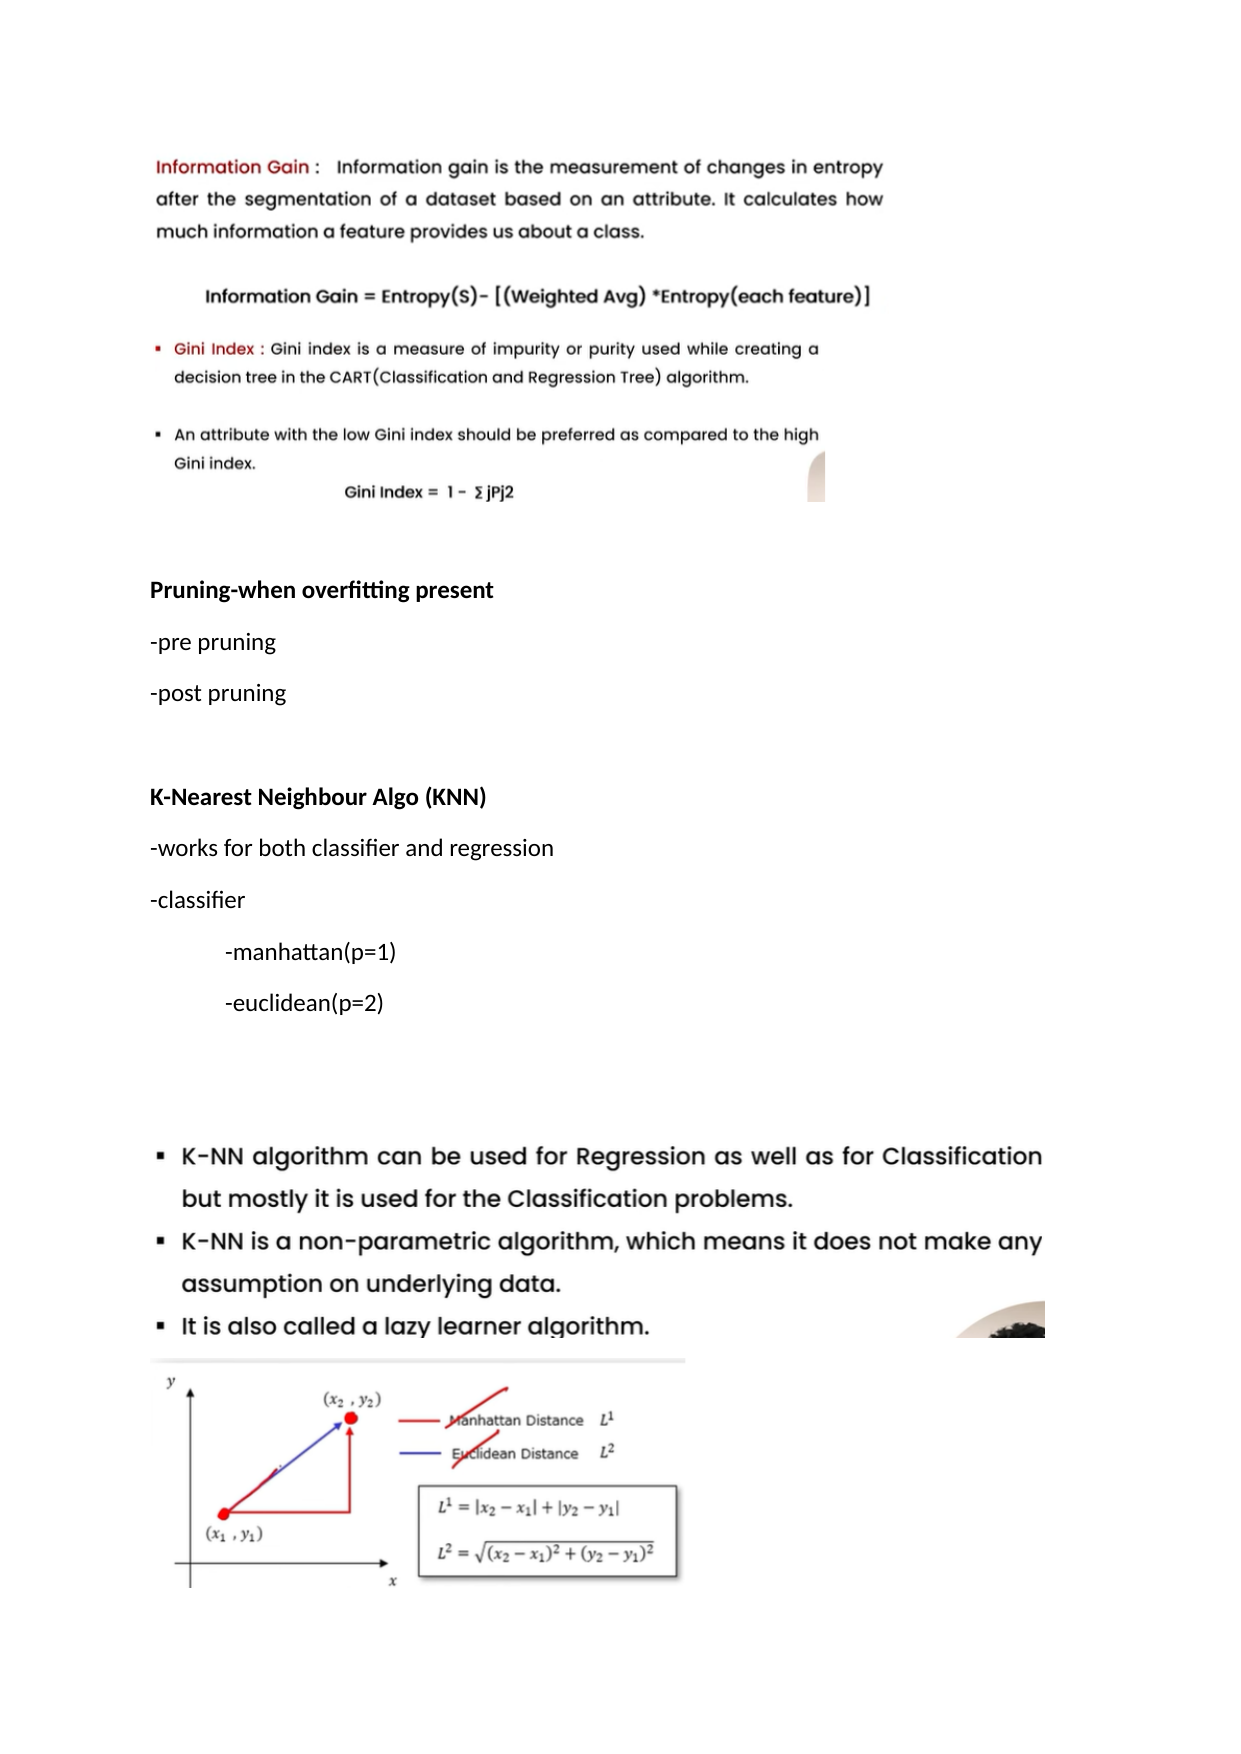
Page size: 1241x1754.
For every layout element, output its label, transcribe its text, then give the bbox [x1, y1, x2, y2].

picture [150, 1358, 686, 1588]
text Pruning-when overfitting present [150, 574, 1090, 605]
text -manhattan(p=1) [150, 936, 1090, 966]
picture [150, 334, 826, 502]
picture [150, 1142, 1045, 1338]
text K-Nearest Neighbour Algo (KNN) [150, 781, 1090, 811]
text -classifier [150, 884, 1090, 915]
text -pre pruning [150, 626, 1090, 656]
text -works for both classifier and regression [150, 832, 1090, 863]
text -euclidean(p=2) [150, 987, 1090, 1018]
text -post pruning [150, 677, 1090, 708]
picture [150, 150, 889, 314]
